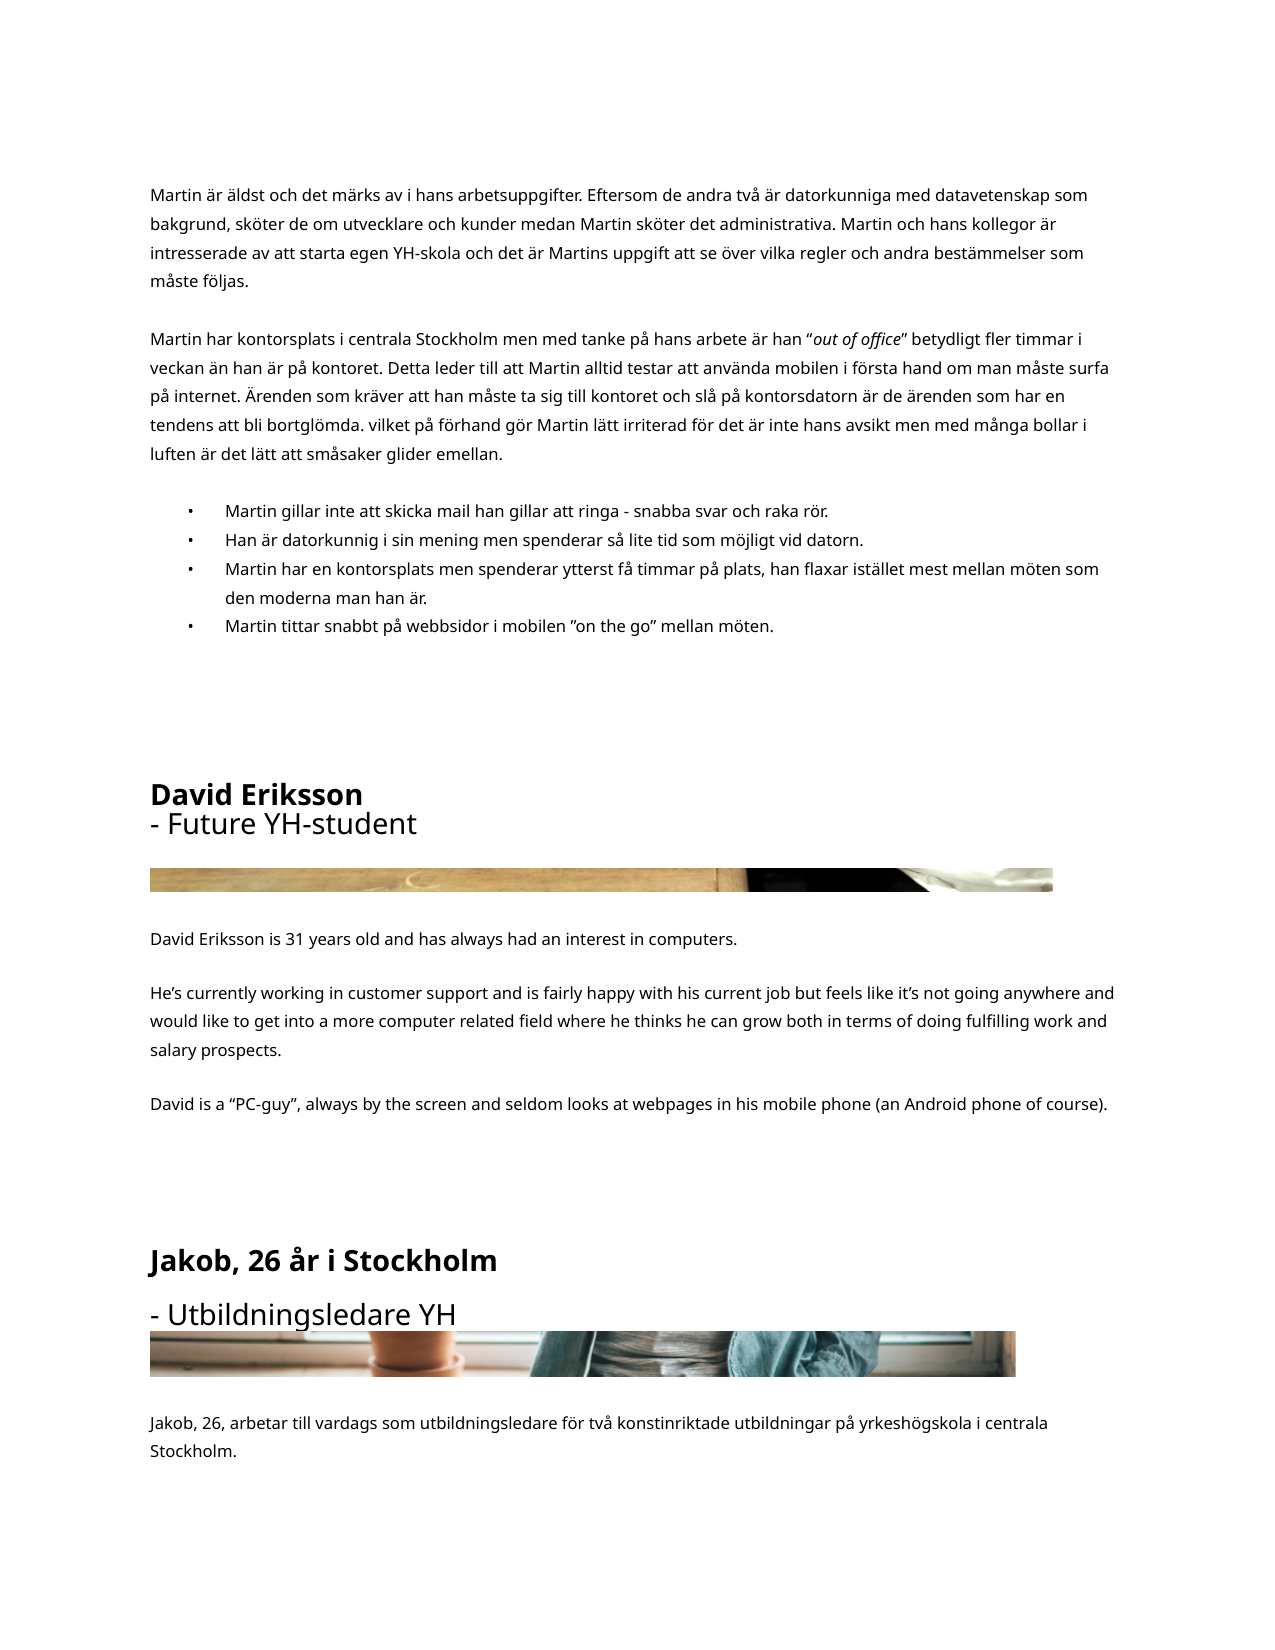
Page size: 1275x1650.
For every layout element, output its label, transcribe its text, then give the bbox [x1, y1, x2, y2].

list Martin gillar inte att skicka mail han gillar att ringa - snabba svar och raka rör. [187, 495, 1125, 524]
text Martin är äldst och det märks av i hans arbetsuppgifter. Eftersom de andra två är datorkunniga med datavetenskap som bakgrund, sköter de om utvecklare och kunder medan Martin sköter det administrativa. Martin och hans kollegor är intresserade av att starta egen YH-skola och det är Martins uppgift att se över vilka regler och andra bestämmelser som måste följas. [150, 179, 1125, 294]
text Jakob, 26 år i Stockholm [150, 1249, 1125, 1277]
text - Utbildningsledare YH [150, 1302, 1125, 1331]
text Martin har kontorsplats i centrala Stockholm men med tanke på hans arbete är han “out of office” betydligt fler timmar i veckan än han är på kontoret. Detta leder till att Martin alltid testar att använda mobilen i första hand om man måste surfa på internet. Ärenden som kräver att han måste ta sig till kontoret och slå på kontorsdatorn är de ärenden som har en tendens att bli bortglömda. vilket på förhand gör Martin lätt irriterad för det är inte hans avsikt men med många bollar i luften är det lätt att småsaker glider emellan. [150, 322, 1125, 466]
text David is a “PC-guy”, always by the screen and seldom looks at webpages in his mobile phone (an Android phone of course). [150, 1087, 1125, 1116]
text He’s currently working in customer support and is fairly happy with his current job but feels like it’s not going anywhere and would like to get into a more computer related field where he thinks he can grow both in terms of doing fulfilling work and salary prospects. [150, 976, 1125, 1062]
text David Eriksson is 31 years old and has always had an interest in computers. [150, 922, 1125, 951]
list Martin tittar snabbt på webbsidor i mobilen ”on the go” mellan möten. [187, 610, 1125, 639]
list Martin har en kontorsplats men spenderar ytterst få timmar på plats, han flaxar istället mest mellan möten som den moderna man han är. [187, 552, 1125, 610]
text Jakob, 26, arbetar till vardags som utbildningsledare för två konstinriktade utbildningar på yrkeshögskola i centrala Stockholm. [150, 1406, 1125, 1464]
list Han är datorkunnig i sin mening men spenderar så lite tid som möjligt vid datorn. [187, 524, 1125, 552]
text David Eriksson - Future YH-student [150, 782, 1125, 840]
